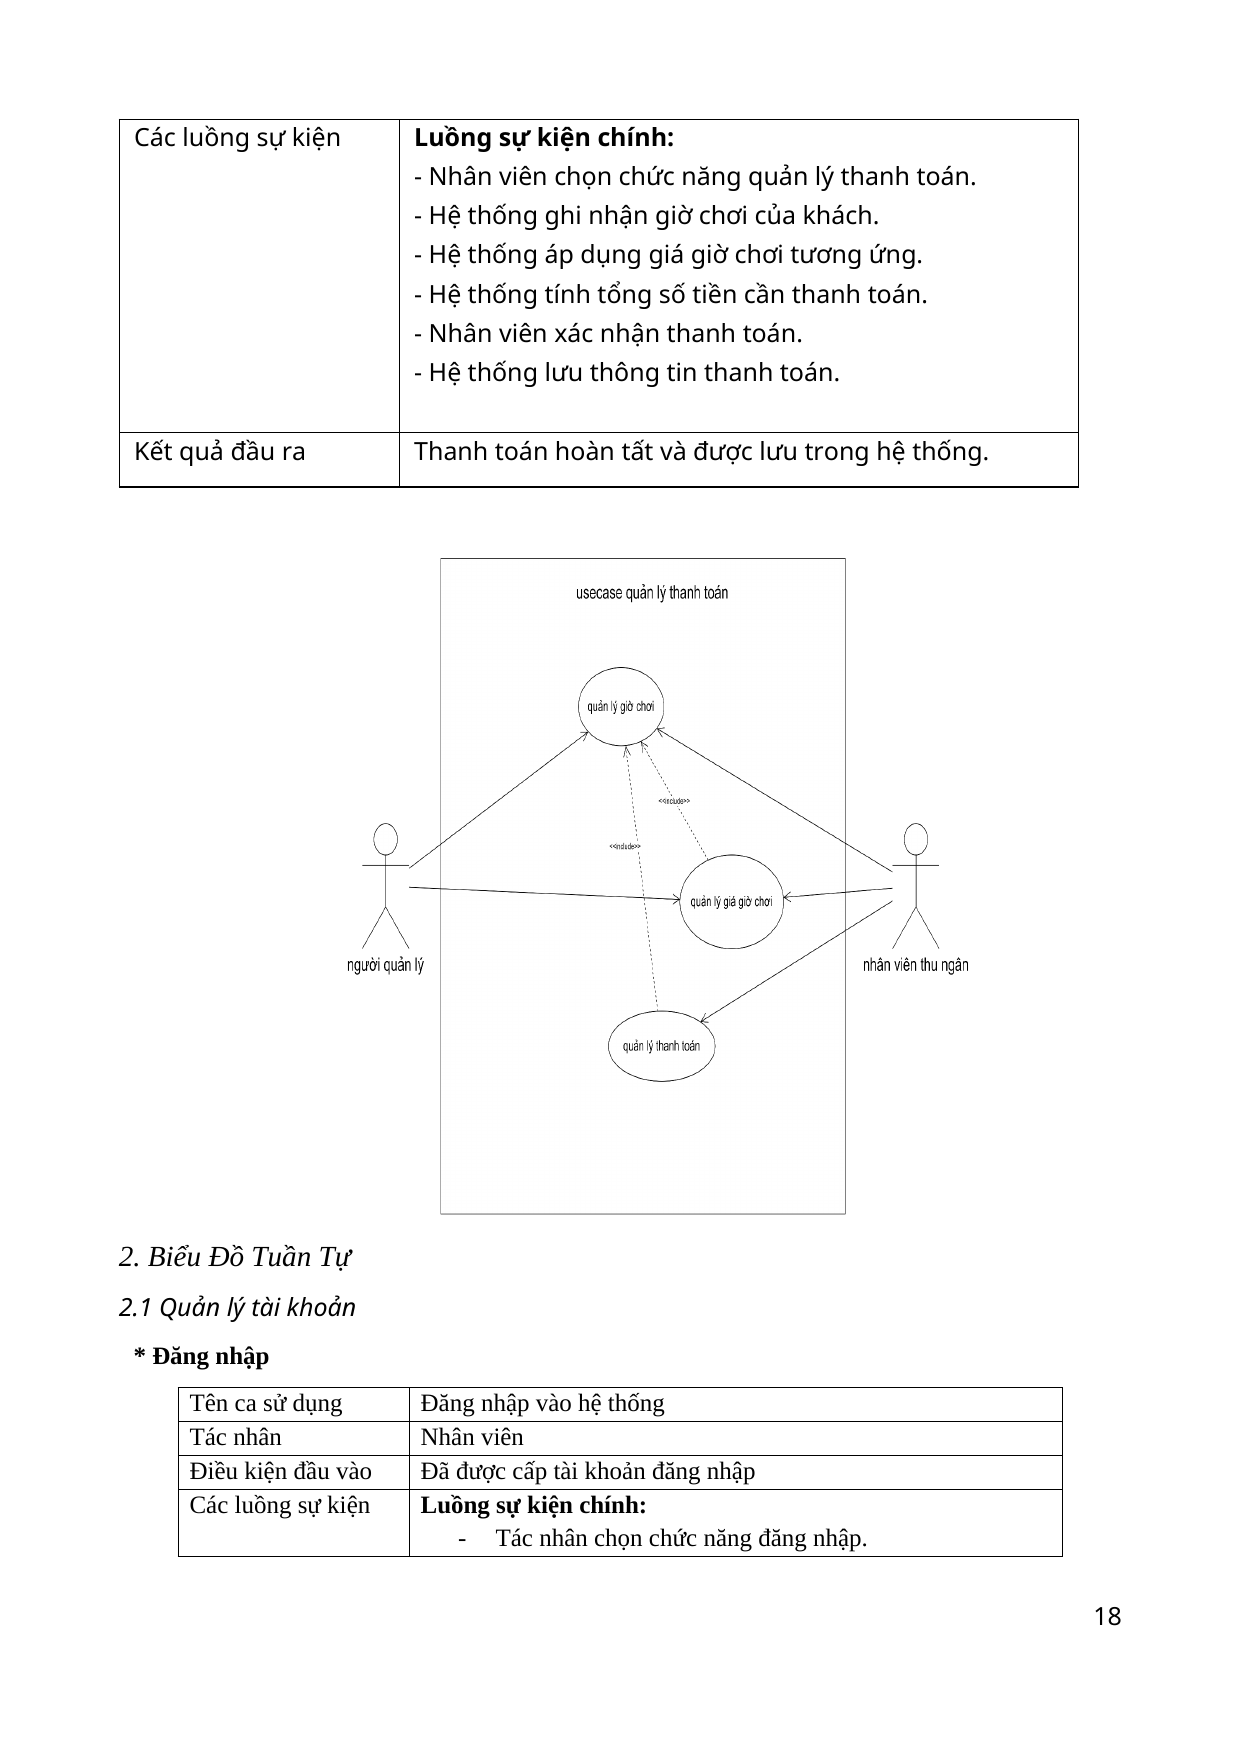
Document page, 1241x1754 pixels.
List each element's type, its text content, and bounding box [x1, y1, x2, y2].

table_cell Các luồng sự kiện [179, 1490, 409, 1556]
table_header Tên ca sử dụng [179, 1388, 409, 1421]
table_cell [410, 1490, 1062, 1556]
table_header Đăng nhập vào hệ thống [410, 1388, 1062, 1421]
table_cell Luồng sự kiện chính: - Nhân viên chọn chức năng quản lý thanh toán. - Hệ thống ghi nhận giờ chơi của khách. - Hệ thống áp dụng giá giờ chơi tương ứng. - Hệ thống tính tổng số tiền cần thanh toán. - Nhân viên xác nhận thanh toán. - Hệ thống lưu thông tin thanh toán. [400, 120, 1078, 432]
table_cell Tác nhân [179, 1422, 409, 1455]
table_cell Kết quả đầu ra [120, 433, 399, 486]
text 2.1 Quản lý tài khoản [118, 1290, 1122, 1324]
table_cell Đã được cấp tài khoản đăng nhập [410, 1456, 1062, 1489]
picture [342, 551, 974, 1222]
table_cell Các luồng sự kiện [120, 120, 399, 432]
table_cell Điều kiện đầu vào [179, 1456, 409, 1489]
text * Đăng nhập [118, 1341, 1122, 1370]
table_cell Thanh toán hoàn tất và được lưu trong hệ thống. [400, 433, 1078, 486]
table_cell Nhân viên [410, 1422, 1062, 1455]
subtitle 2. Biểu Đồ Tuần Tự [118, 1239, 1122, 1272]
